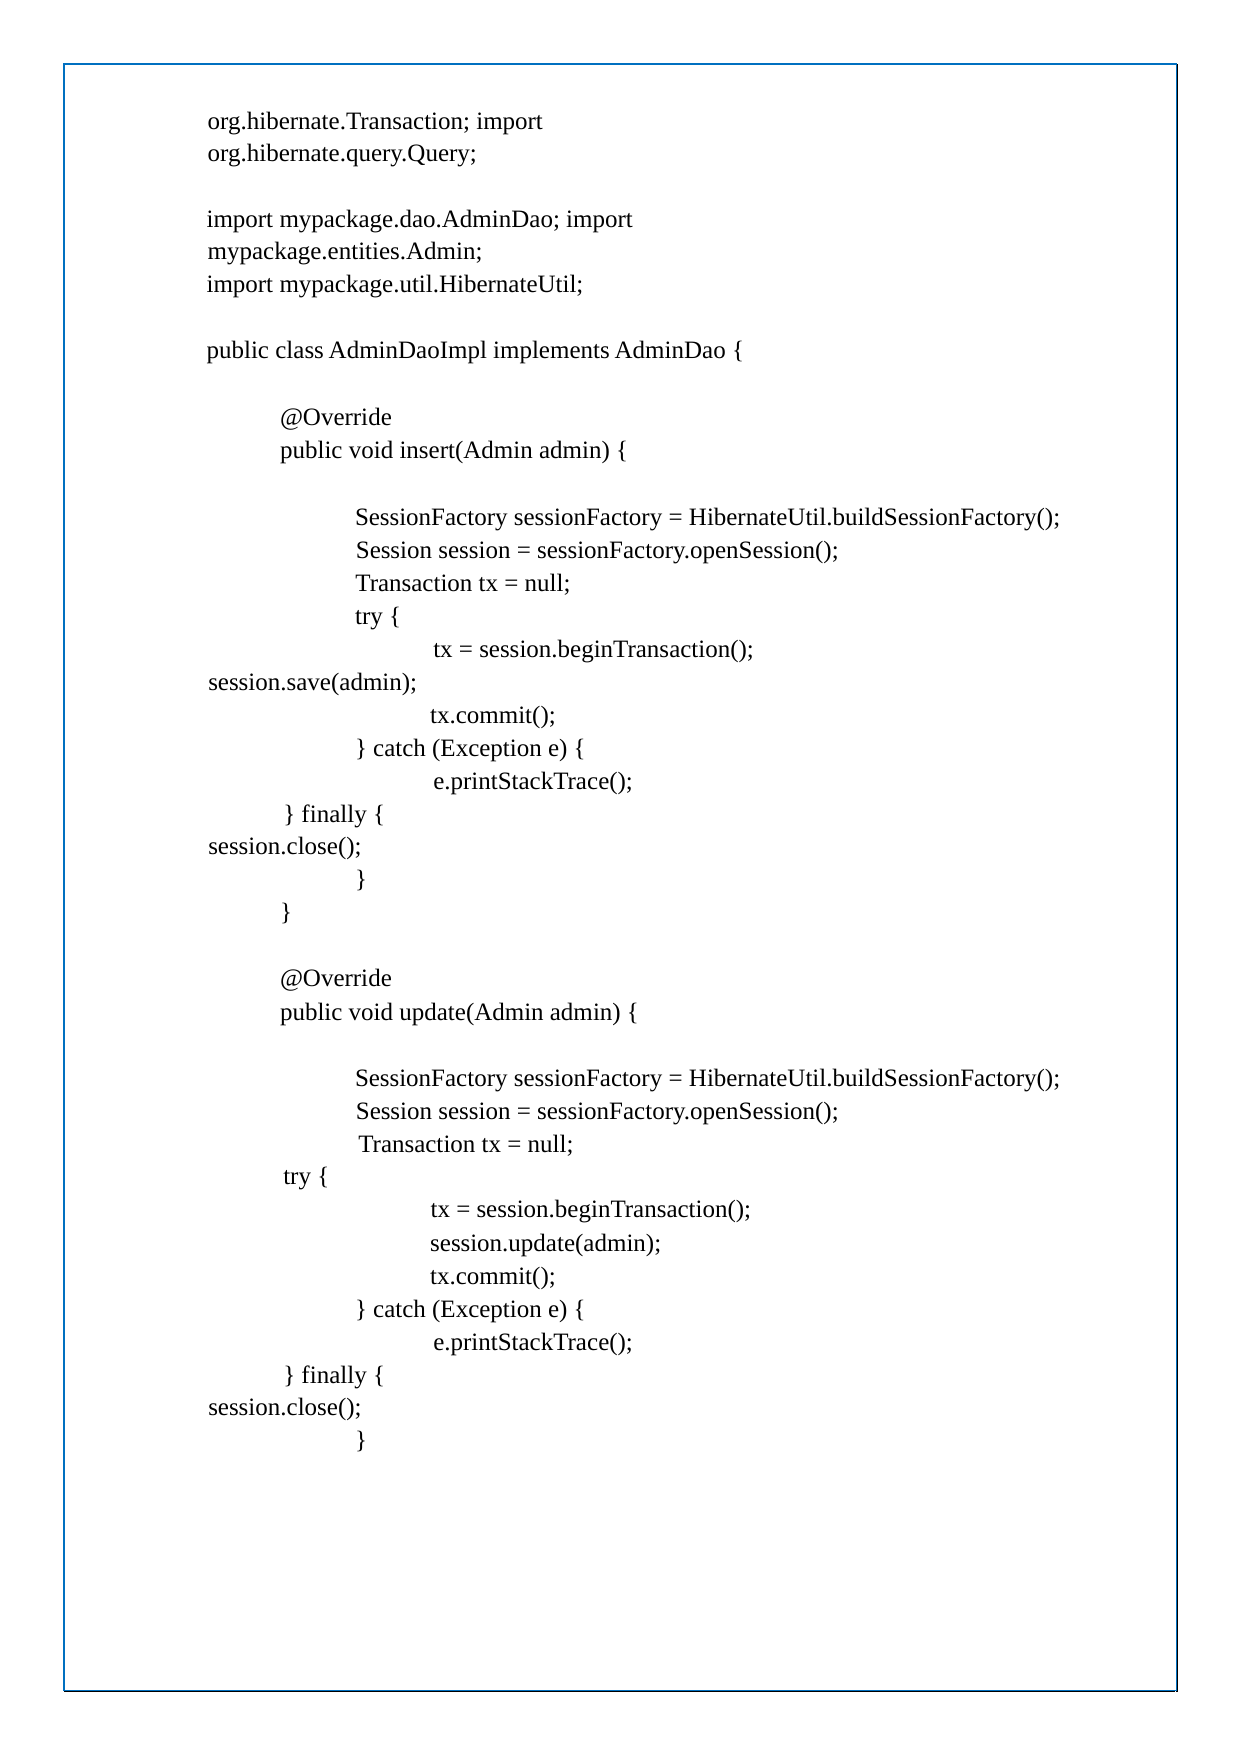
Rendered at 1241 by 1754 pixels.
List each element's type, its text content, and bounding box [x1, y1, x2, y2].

text SessionFactory sessionFactory = HibernateUtil.buildSessionFactory(); [133, 502, 1108, 530]
text public void insert(Admin admin) { [133, 435, 1108, 464]
text Session session = sessionFactory.openSession(); [133, 535, 1108, 564]
text import mypackage.dao.AdminDao; import mypackage.entities.Admin; [206, 204, 634, 265]
text e.printStackTrace(); } finally { session.close(); [206, 1327, 633, 1421]
text SessionFactory sessionFactory = HibernateUtil.buildSessionFactory(); [133, 1063, 1108, 1091]
text public void update(Admin admin) { [133, 997, 1108, 1026]
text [206, 106, 579, 167]
text Transaction tx = null; try { [206, 1129, 608, 1190]
text } [133, 897, 1108, 926]
text } [133, 1425, 1108, 1454]
text tx = session.beginTransaction(); session.save(admin); [206, 634, 969, 696]
text } catch (Exception e) { [133, 733, 1108, 762]
text public class AdminDaoImpl implements AdminDao { [206, 336, 1106, 364]
text try { [133, 601, 1108, 630]
text Session session = sessionFactory.openSession(); [133, 1096, 1108, 1125]
text @Override [133, 963, 1108, 992]
text Transaction tx = null; [133, 568, 1108, 597]
text tx.commit(); [133, 1261, 1108, 1290]
text session.update(admin); [133, 1228, 1108, 1257]
text } catch (Exception e) { [133, 1294, 1108, 1323]
text tx.commit(); [133, 700, 1108, 729]
text } [133, 864, 1108, 893]
text tx = session.beginTransaction(); [133, 1194, 1108, 1223]
text @Override [133, 402, 1108, 431]
text import mypackage.util.HibernateUtil; [206, 269, 1106, 298]
text e.printStackTrace(); } finally { session.close(); [206, 766, 633, 859]
